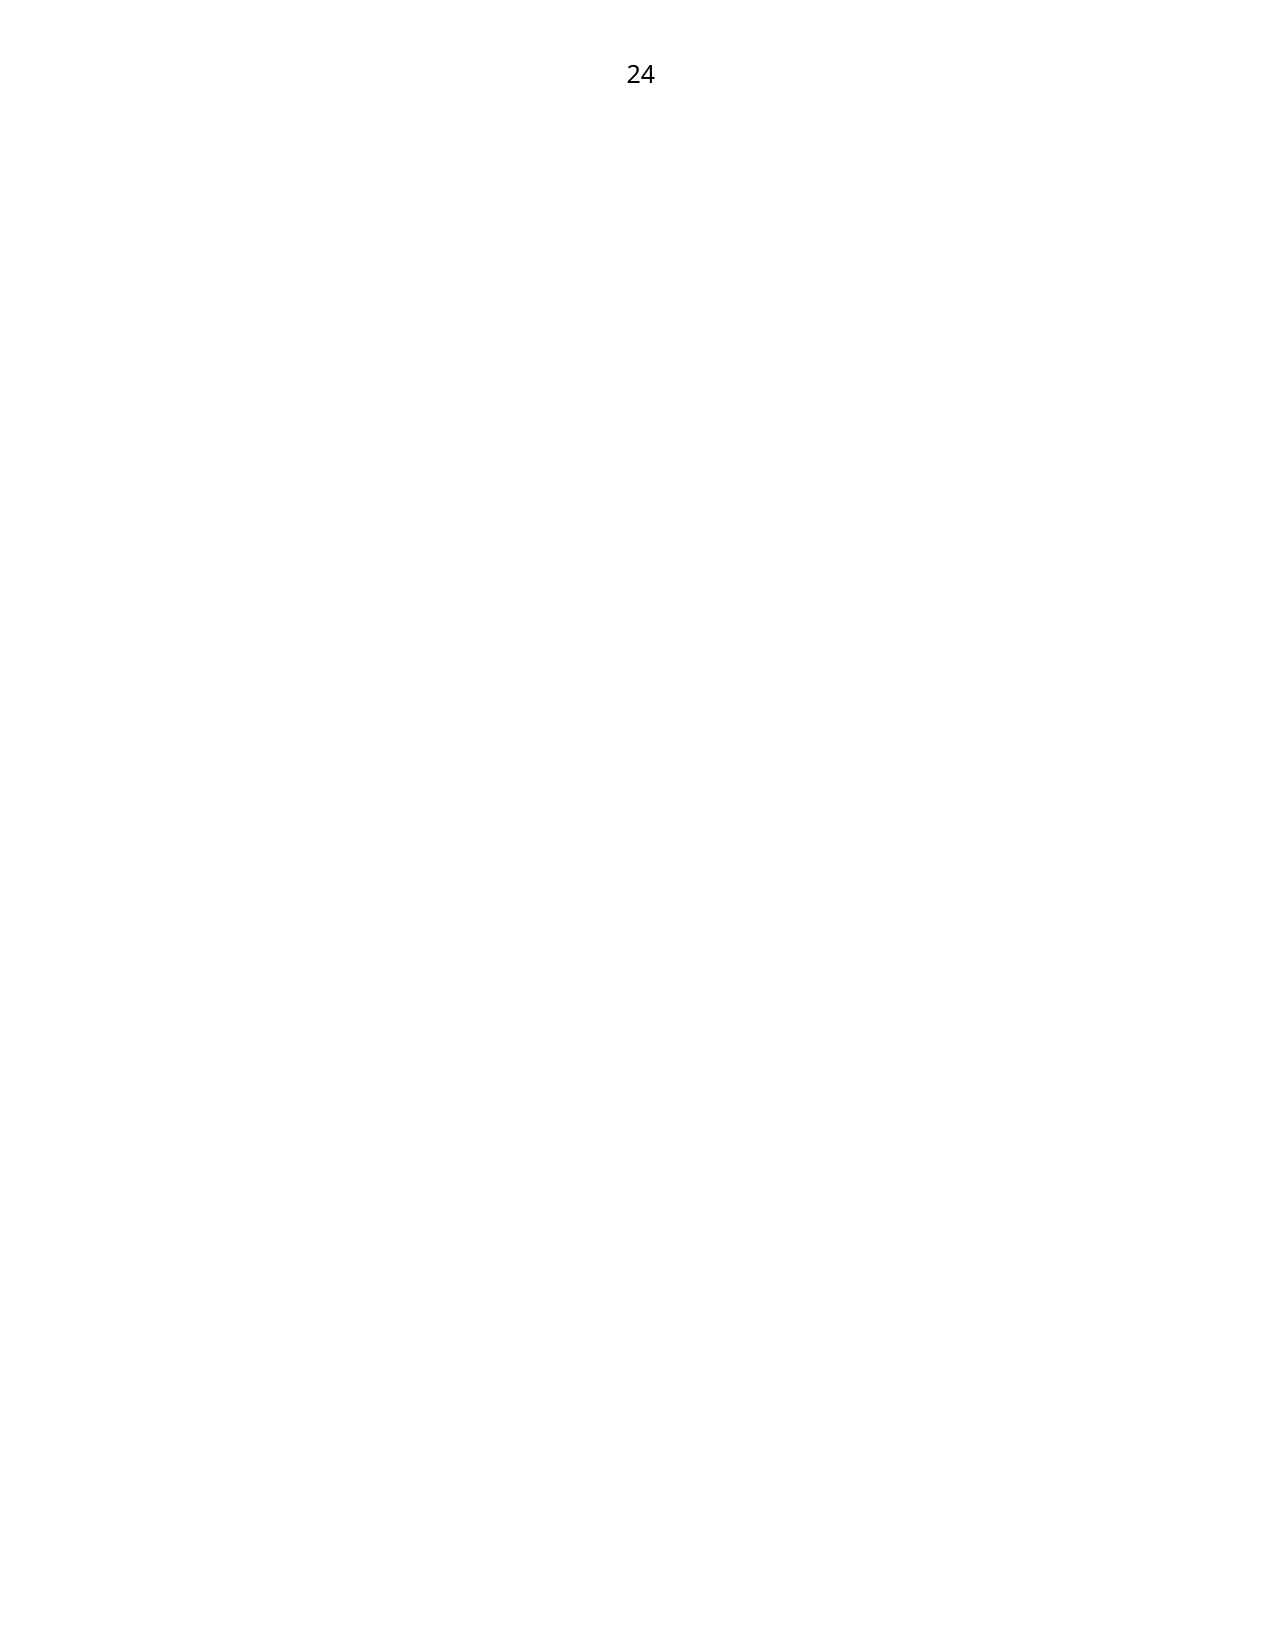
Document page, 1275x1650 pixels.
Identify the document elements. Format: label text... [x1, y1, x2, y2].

text 24 [120, 56, 1161, 91]
